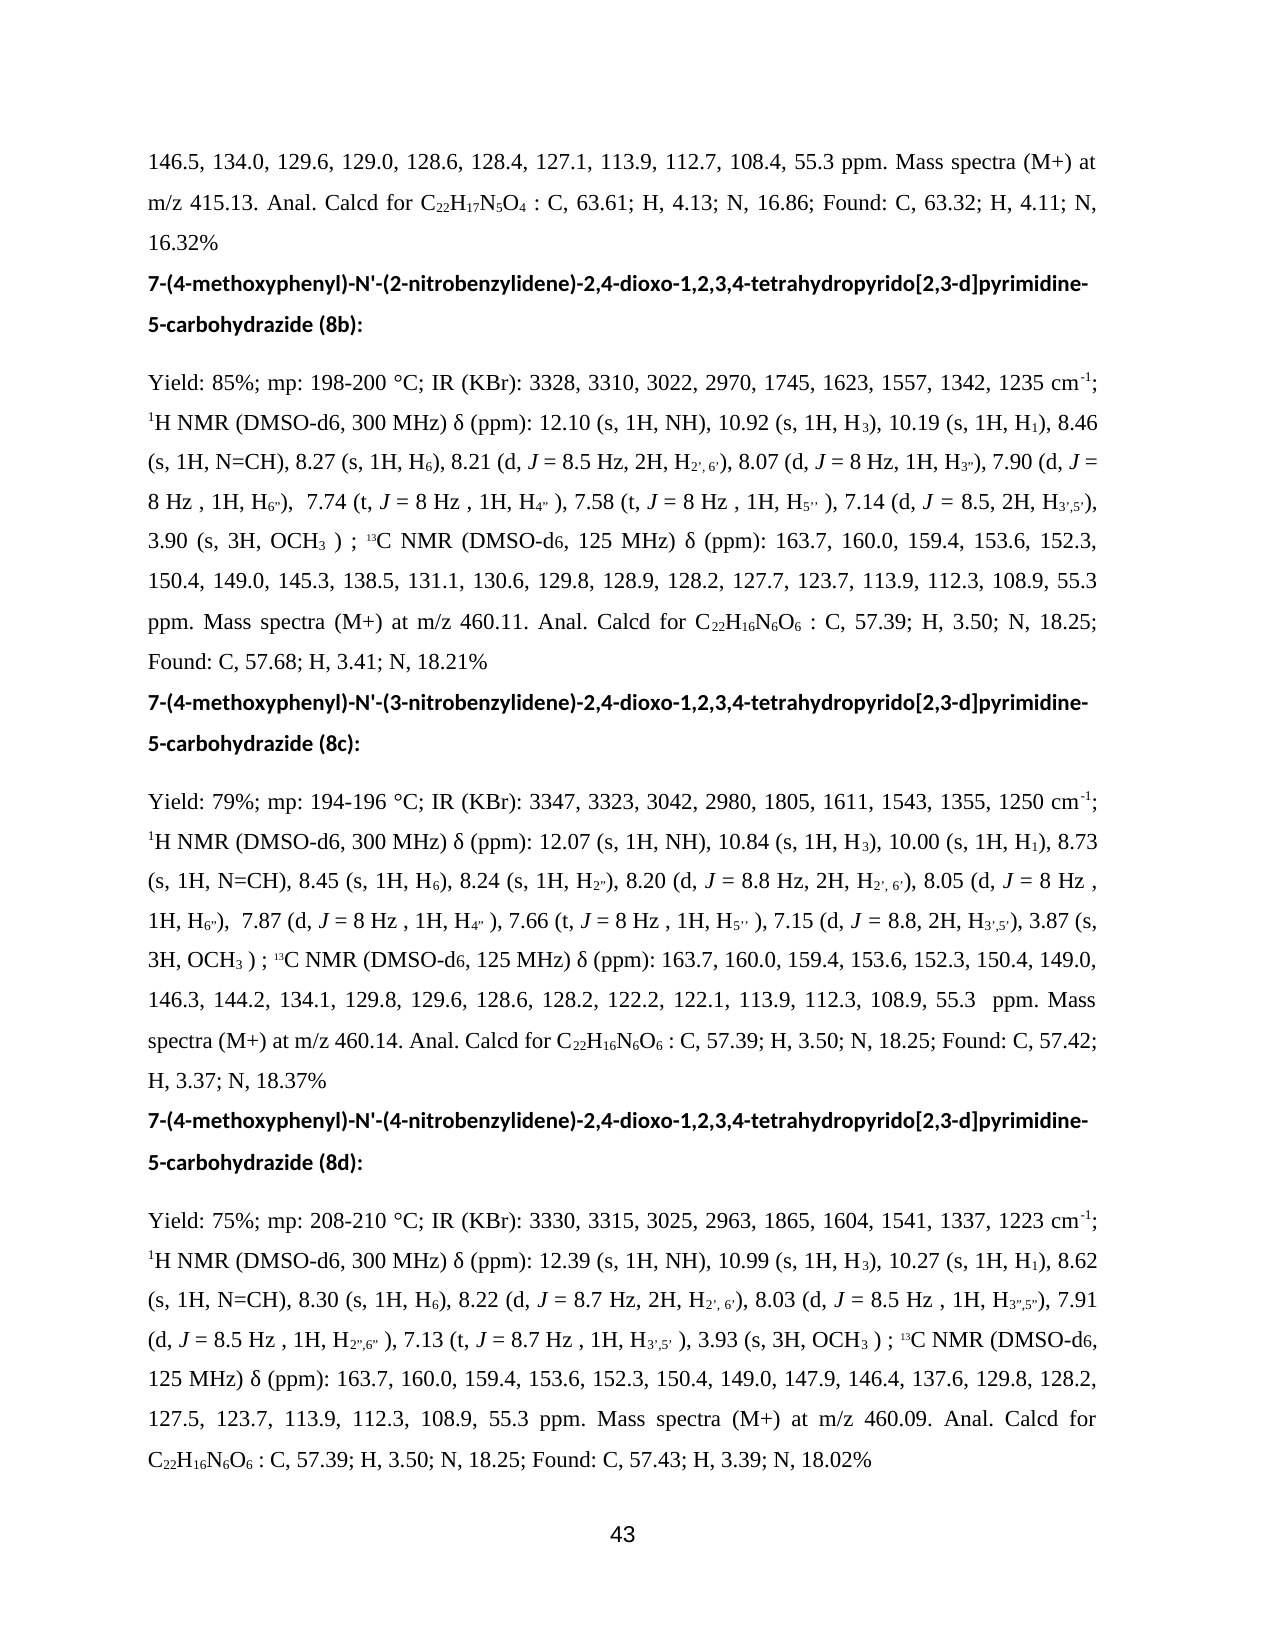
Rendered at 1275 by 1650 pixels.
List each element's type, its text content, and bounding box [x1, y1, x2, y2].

text 7-(4-methoxyphenyl)-N'-(3-nitrobenzylidene)-2,4-dioxo-1,2,3,4-tetrahydropyrido[2,3-d]pyrimidine-5-carbohydrazide (8c): [148, 688, 1098, 758]
text Yield: 79%; mp: 194-196 °C; IR (KBr): 3347, 3323, 3042, 2980, 1805, 1611, 1543, 1355, 1250 cm-1; 1H NMR (DMSO-d6, 300 MHz) δ (ppm): 12.07 (s, 1H, NH), 10.84 (s, 1H, H3), 10.00 (s, 1H, H1), 8.73 (s, 1H, N=CH), 8.45 (s, 1H, H6), 8.24 (s, 1H, H2”), 8.20 (d, J = 8.8 Hz, 2H, H2’, 6’), 8.05 (d, J = 8 Hz , 1H, H6”), 7.87 (d, J = 8 Hz , 1H, H4” ), 7.66 (t, J = 8 Hz , 1H, H5’’ ), 7.15 (d, J = 8.8, 2H, H3’,5’), 3.87 (s, 3H, OCH3 ) ; 13C NMR (DMSO-d6, 125 MHz) δ (ppm): 163.7, 160.0, 159.4, 153.6, 152.3, 150.4, 149.0, 146.3, 144.2, 134.1, 129.8, 129.6, 128.6, 128.2, 122.2, 122.1, 113.9, 112.3, 108.9, 55.3 ppm. Mass spectra (M+) at m/z 460.14. Anal. Calcd for C22H16N6O6 : C, 57.39; H, 3.50; N, 18.25; Found: C, 57.42; H, 3.37; N, 18.37% [148, 788, 1098, 1093]
text Yield: 85%; mp: 198-200 °C; IR (KBr): 3328, 3310, 3022, 2970, 1745, 1623, 1557, 1342, 1235 cm-1; 1H NMR (DMSO-d6, 300 MHz) δ (ppm): 12.10 (s, 1H, NH), 10.92 (s, 1H, H3), 10.19 (s, 1H, H1), 8.46 (s, 1H, N=CH), 8.27 (s, 1H, H6), 8.21 (d, J = 8.5 Hz, 2H, H2’, 6’), 8.07 (d, J = 8 Hz, 1H, H3”), 7.90 (d, J = 8 Hz , 1H, H6”), 7.74 (t, J = 8 Hz , 1H, H4” ), 7.58 (t, J = 8 Hz , 1H, H5’’ ), 7.14 (d, J = 8.5, 2H, H3’,5’), 3.90 (s, 3H, OCH3 ) ; 13C NMR (DMSO-d6, 125 MHz) δ (ppm): 163.7, 160.0, 159.4, 153.6, 152.3, 150.4, 149.0, 145.3, 138.5, 131.1, 130.6, 129.8, 128.9, 128.2, 127.7, 123.7, 113.9, 112.3, 108.9, 55.3 ppm. Mass spectra (M+) at m/z 460.11. Anal. Calcd for C22H16N6O6 : C, 57.39; H, 3.50; N, 18.25; Found: C, 57.68; H, 3.41; N, 18.21% [148, 369, 1098, 674]
text 7-(4-methoxyphenyl)-N'-(2-nitrobenzylidene)-2,4-dioxo-1,2,3,4-tetrahydropyrido[2,3-d]pyrimidine-5-carbohydrazide (8b): [148, 269, 1098, 339]
text 7-(4-methoxyphenyl)-N'-(4-nitrobenzylidene)-2,4-dioxo-1,2,3,4-tetrahydropyrido[2,3-d]pyrimidine-5-carbohydrazide (8d): [148, 1107, 1098, 1177]
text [148, 148, 1098, 256]
text Yield: 75%; mp: 208-210 °C; IR (KBr): 3330, 3315, 3025, 2963, 1865, 1604, 1541, 1337, 1223 cm-1; 1H NMR (DMSO-d6, 300 MHz) δ (ppm): 12.39 (s, 1H, NH), 10.99 (s, 1H, H3), 10.27 (s, 1H, H1), 8.62 (s, 1H, N=CH), 8.30 (s, 1H, H6), 8.22 (d, J = 8.7 Hz, 2H, H2’, 6’), 8.03 (d, J = 8.5 Hz , 1H, H3”,5”), 7.91 (d, J = 8.5 Hz , 1H, H2”,6” ), 7.13 (t, J = 8.7 Hz , 1H, H3’,5’ ), 3.93 (s, 3H, OCH3 ) ; 13C NMR (DMSO-d6, 125 MHz) δ (ppm): 163.7, 160.0, 159.4, 153.6, 152.3, 150.4, 149.0, 147.9, 146.4, 137.6, 129.8, 128.2, 127.5, 123.7, 113.9, 112.3, 108.9, 55.3 ppm. Mass spectra (M+) at m/z 460.09. Anal. Calcd for C22H16N6O6 : C, 57.39; H, 3.50; N, 18.25; Found: C, 57.43; H, 3.39; N, 18.02% [148, 1207, 1098, 1473]
